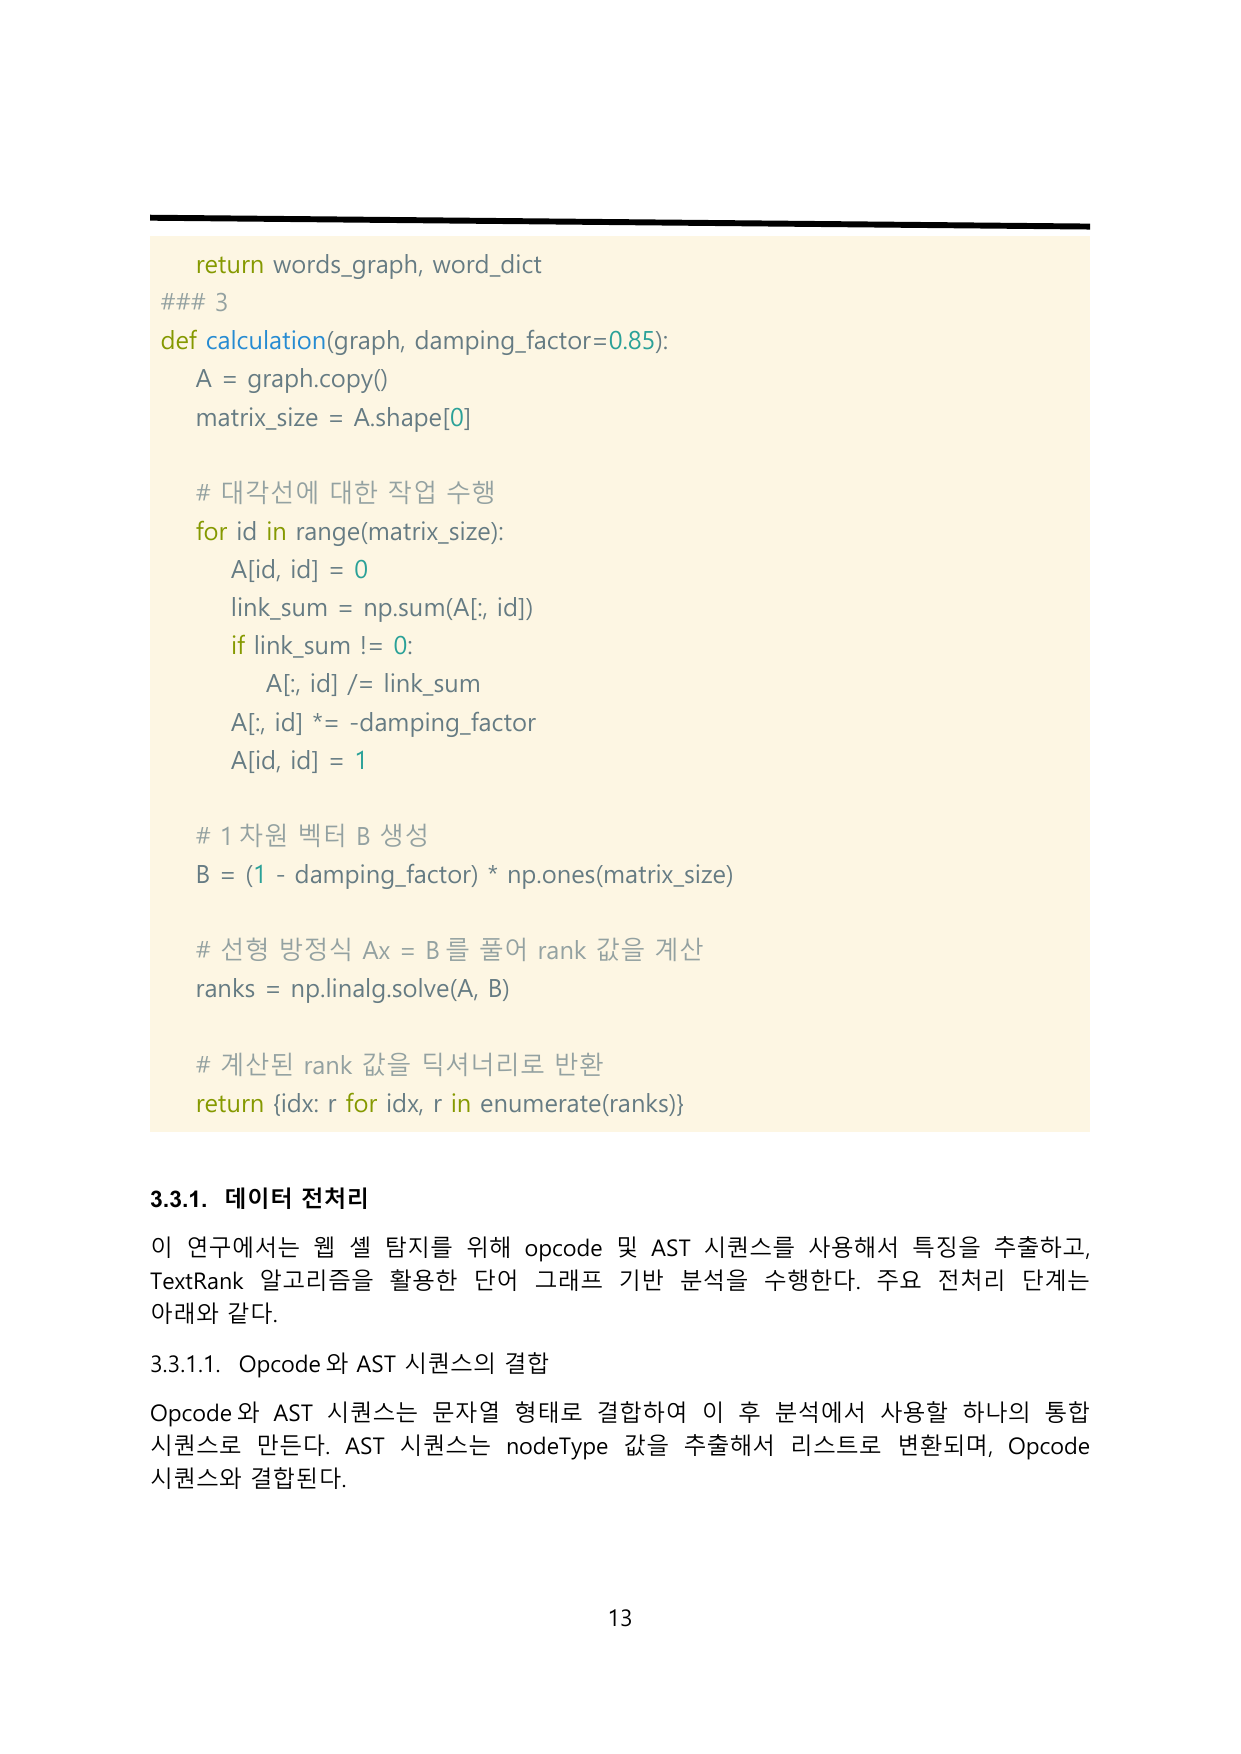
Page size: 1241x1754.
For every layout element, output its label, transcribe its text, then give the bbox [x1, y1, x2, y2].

subtitle 데이터 전처리 [150, 1182, 1090, 1213]
subtitle Opcode와 AST 시퀀스의 결합 [150, 1347, 1090, 1378]
text 이 연구에서는 웹 셸 탐지를 위해 opcode 및 AST 시퀀스를 사용해서 특징을 추출하고, TextRank 알고리즘을 활용한 단어 그래프 기반 분석을 수행한다. 주요 전처리 단계는 아래와 같다. [150, 1232, 1090, 1328]
text Opcode와 AST 시퀀스는 문자열 형태로 결합하여 이 후 분석에서 사용할 하나의 통합 시퀀스로 만든다. AST 시퀀스는 nodeType 값을 추출해서 리스트로 변환되며, Opcode 시퀀스와 결합된다. [150, 1397, 1090, 1493]
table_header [150, 236, 1090, 1132]
